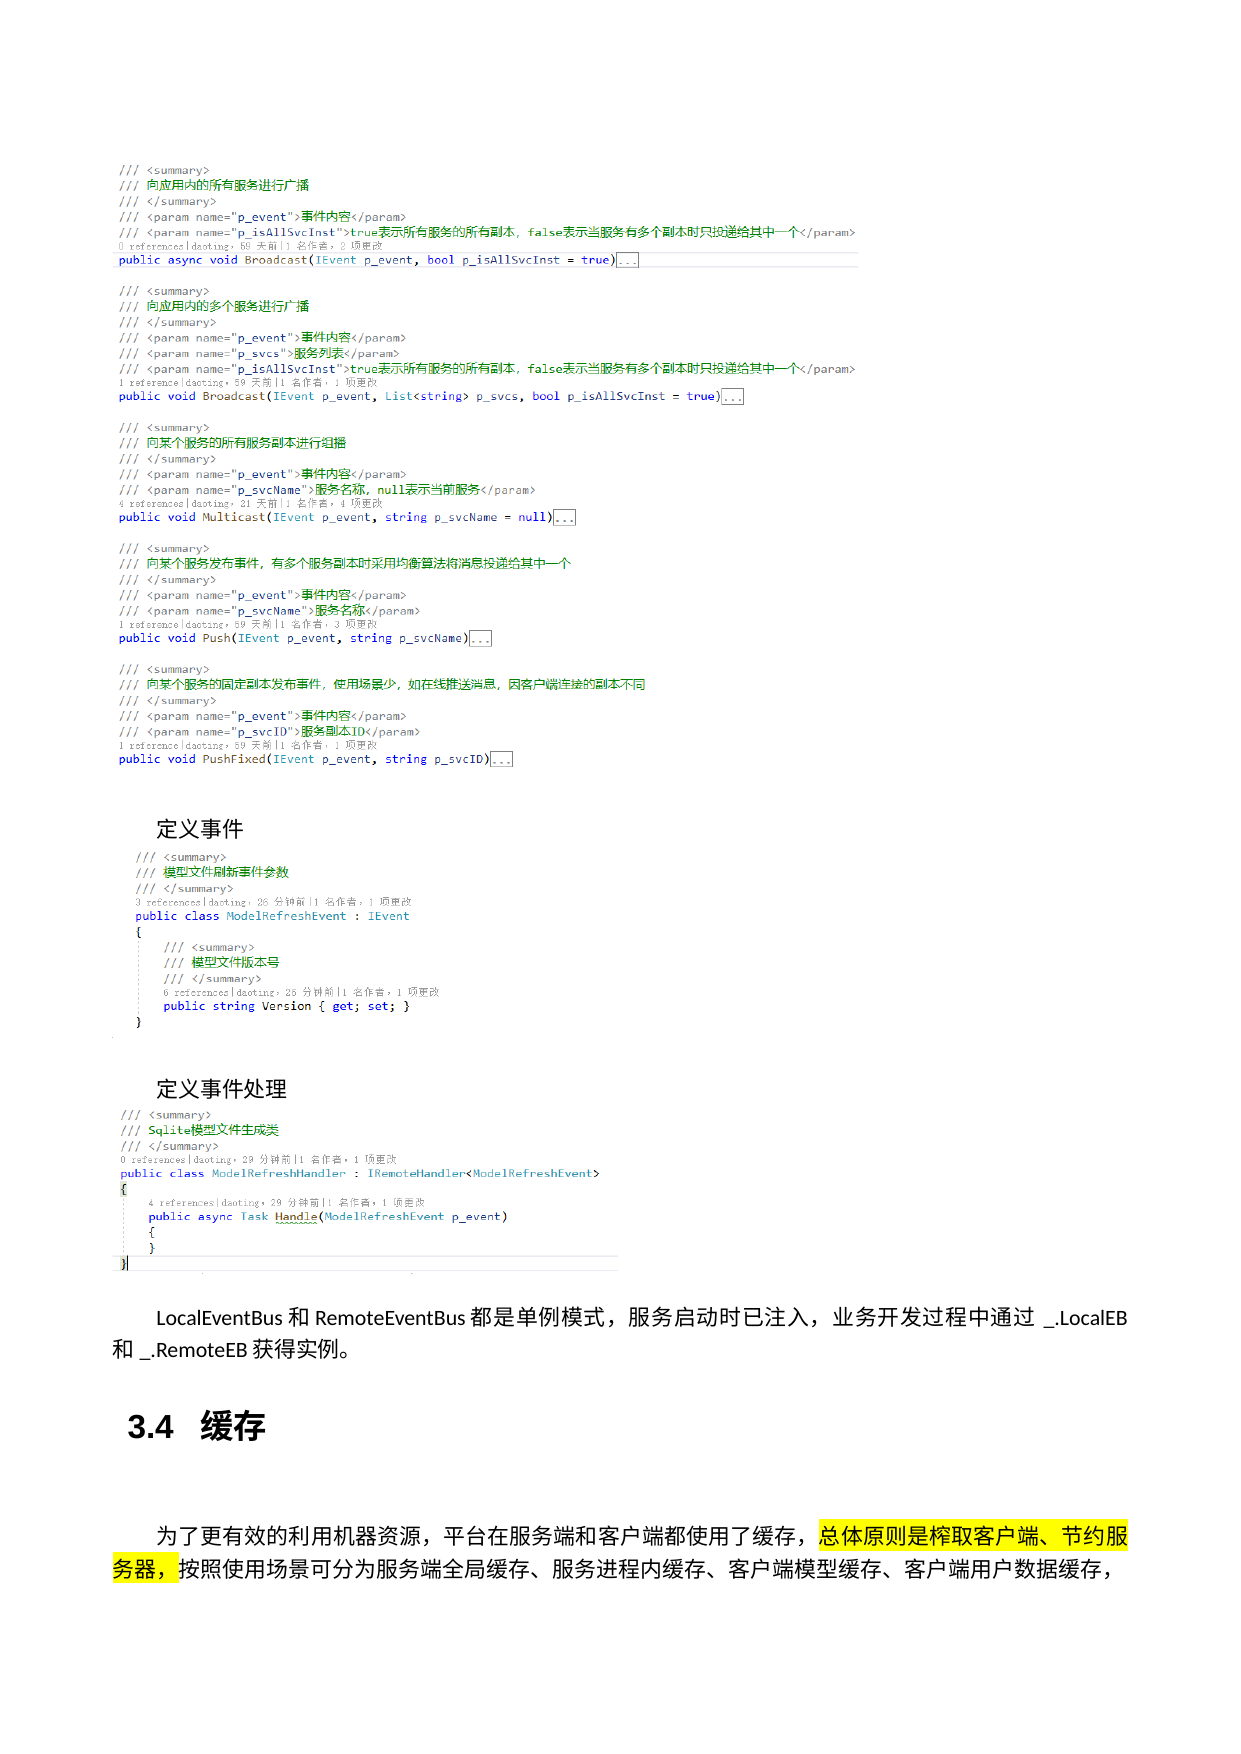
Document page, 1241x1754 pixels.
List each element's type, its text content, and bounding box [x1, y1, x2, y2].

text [112, 1519, 1128, 1584]
picture [112, 162, 859, 774]
text LocalEventBus和RemoteEventBus都是单例模式，服务启动时已注入，业务开发过程中通过 _.LocalEB 和 _.RemoteEB获得实例。 [112, 1299, 1128, 1364]
text 定义事件处理 [112, 1072, 1128, 1104]
picture [112, 1104, 618, 1274]
subtitle 缓存 [127, 1392, 1128, 1457]
picture [112, 844, 502, 1040]
text 定义事件 [112, 812, 1128, 844]
